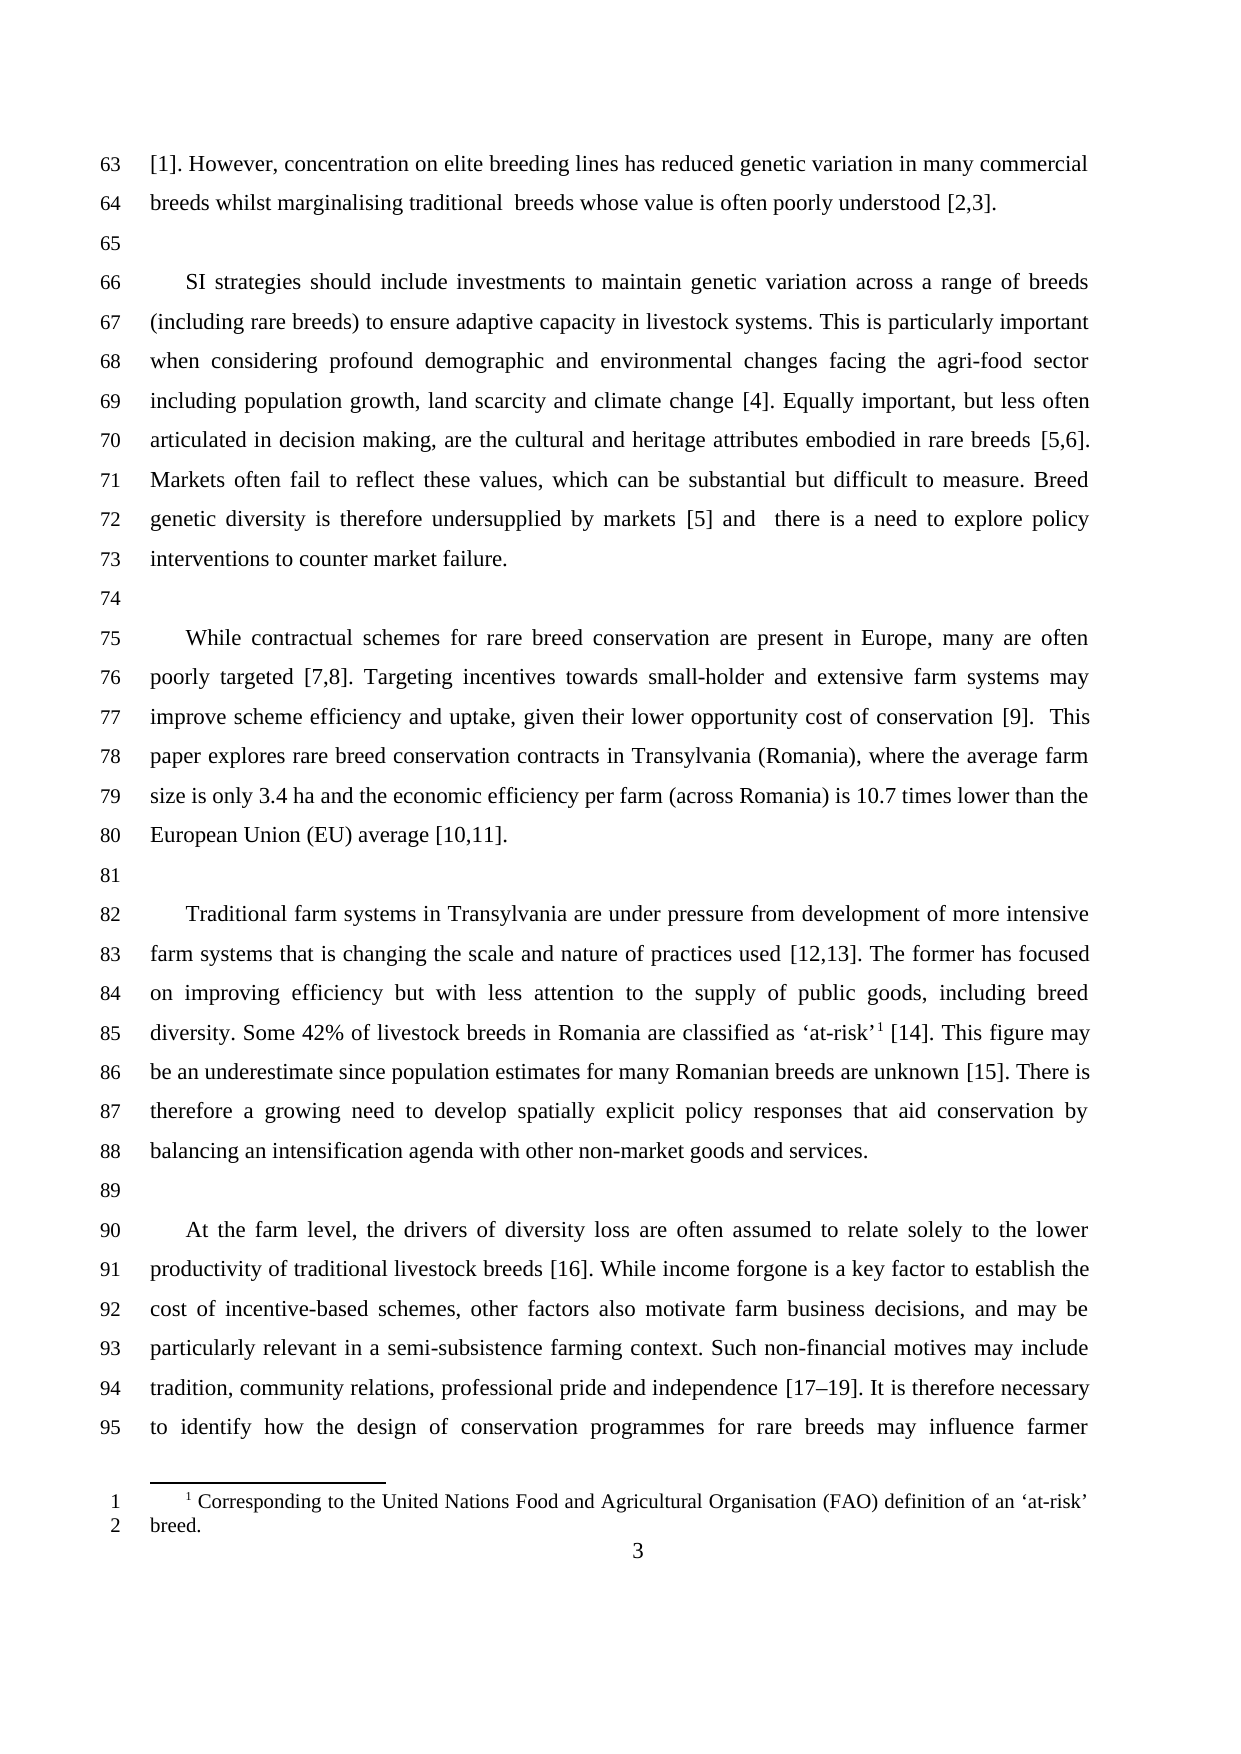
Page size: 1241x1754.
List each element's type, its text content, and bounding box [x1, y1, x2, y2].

text SI strategies should include investments to maintain genetic variation across a range of breeds (including rare breeds) to ensure adaptive capacity in livestock systems. This is particularly important when considering profound demographic and environmental changes facing the agri-food sector including population growth, land scarcity and climate change [4]. Equally important, but less often articulated in decision making, are the cultural and heritage attributes embodied in rare breeds [5,6]. Markets often fail to reflect these values, which can be substantial but difficult to measure. Breed genetic diversity is therefore undersupplied by markets [5] and there is a need to explore policy interventions to counter market failure. [150, 268, 1090, 571]
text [150, 150, 1090, 216]
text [150, 1216, 1090, 1440]
text Traditional farm systems in Transylvania are under pressure from development of more intensive farm systems that is changing the scale and nature of practices used [12,13]. The former has focused on improving efficiency but with less attention to the supply of public goods, including breed diversity. Some 42% of livestock breeds in Romania are classified as ‘at-risk’ [14]. This figure may be an underestimate since population estimates for many Romanian breeds are unknown [15]. There is therefore a growing need to develop spatially explicit policy responses that aid conservation by balancing an intensification agenda with other non-market goods and services. [150, 900, 1090, 1163]
text While contractual schemes for rare breed conservation are present in Europe, many are often poorly targeted [7,8]. Targeting incentives towards small-holder and extensive farm systems may improve scheme efficiency and uptake, given their lower opportunity cost of conservation [9]. This paper explores rare breed conservation contracts in Transylvania (Romania), where the average farm size is only 3.4 ha and the economic efficiency per farm (across Romania) is 10.7 times lower than the European Union (EU) average [10,11]. [150, 624, 1090, 847]
